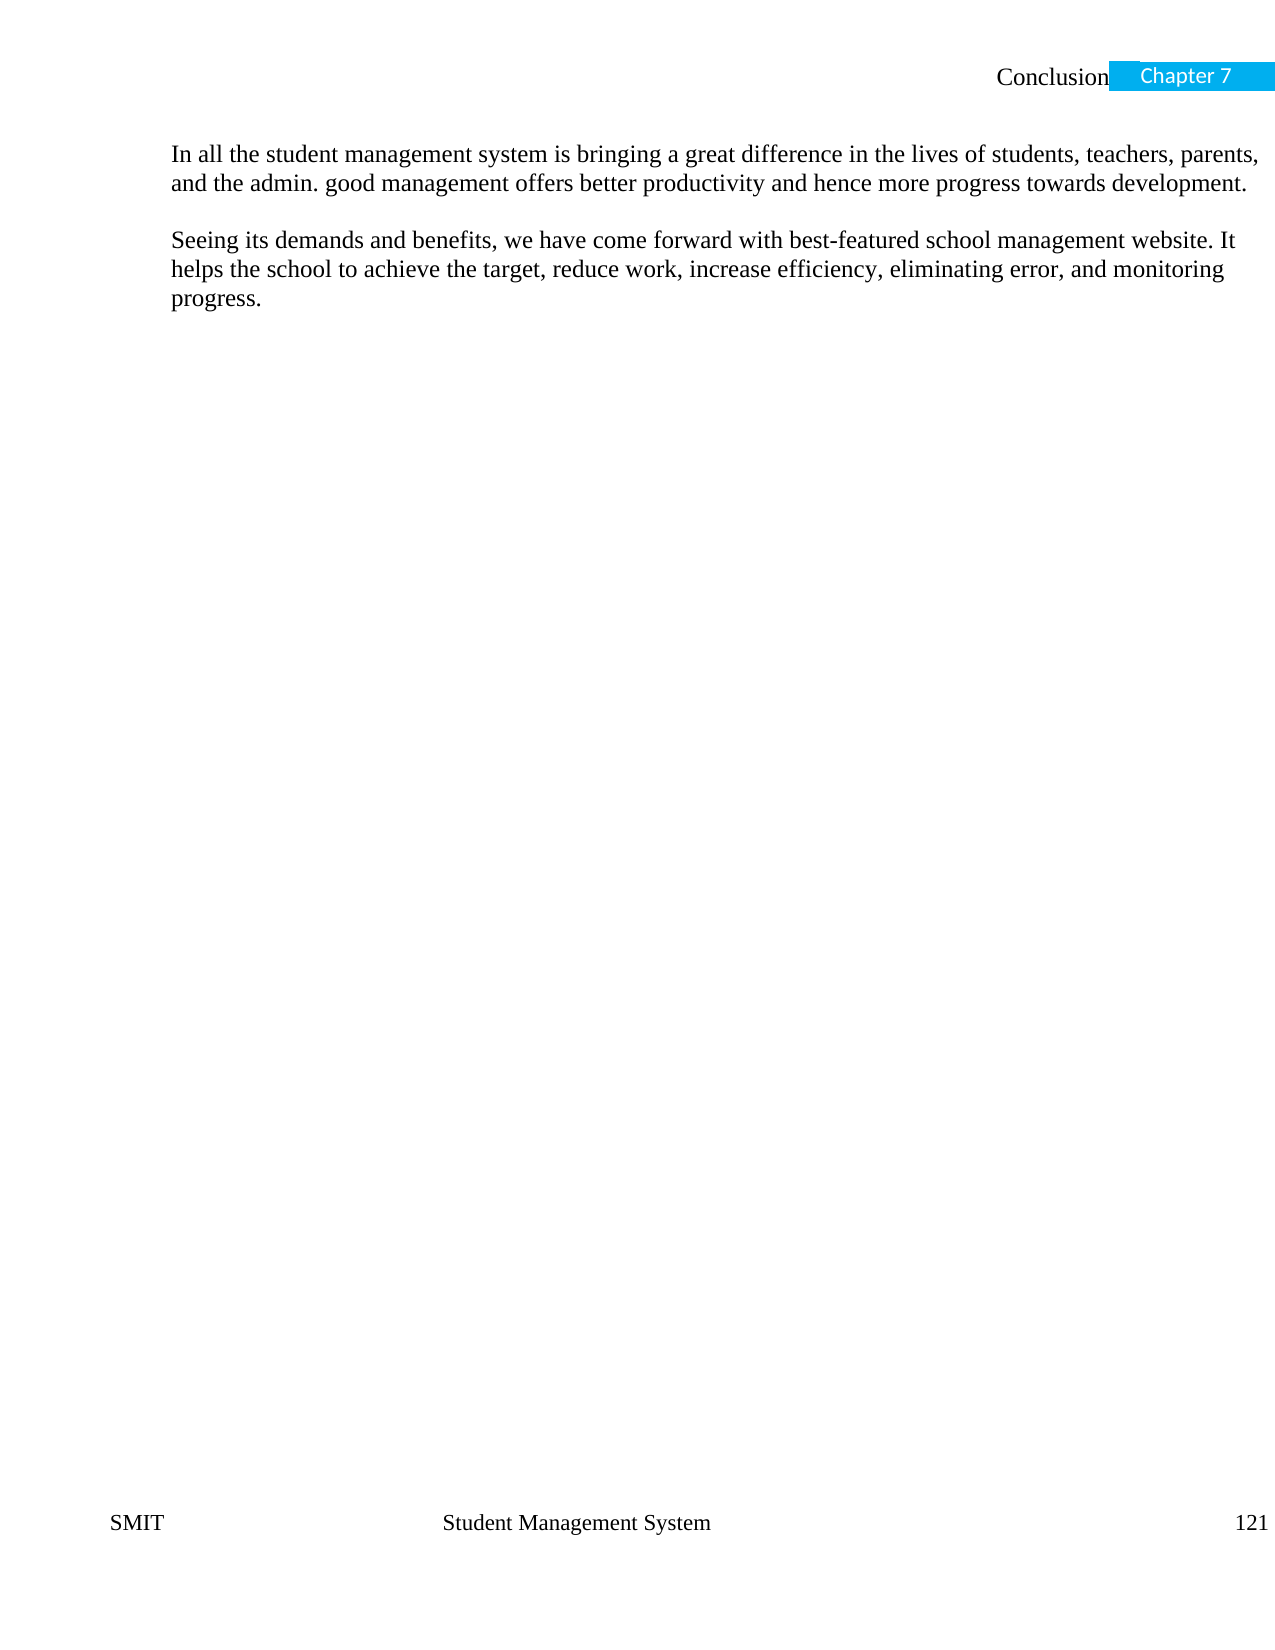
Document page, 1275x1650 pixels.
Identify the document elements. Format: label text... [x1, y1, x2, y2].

text In all the student management system is bringing a great difference in the lives of students, teachers, parents, and the admin. good management offers better productivity and hence more progress towards development. [171, 139, 1269, 196]
text Seeing its demands and benefits, we have come forward with best-featured school management website. It helps the school to achieve the target, reduce work, increase efficiency, eliminating error, and monitoring progress. [171, 225, 1269, 311]
